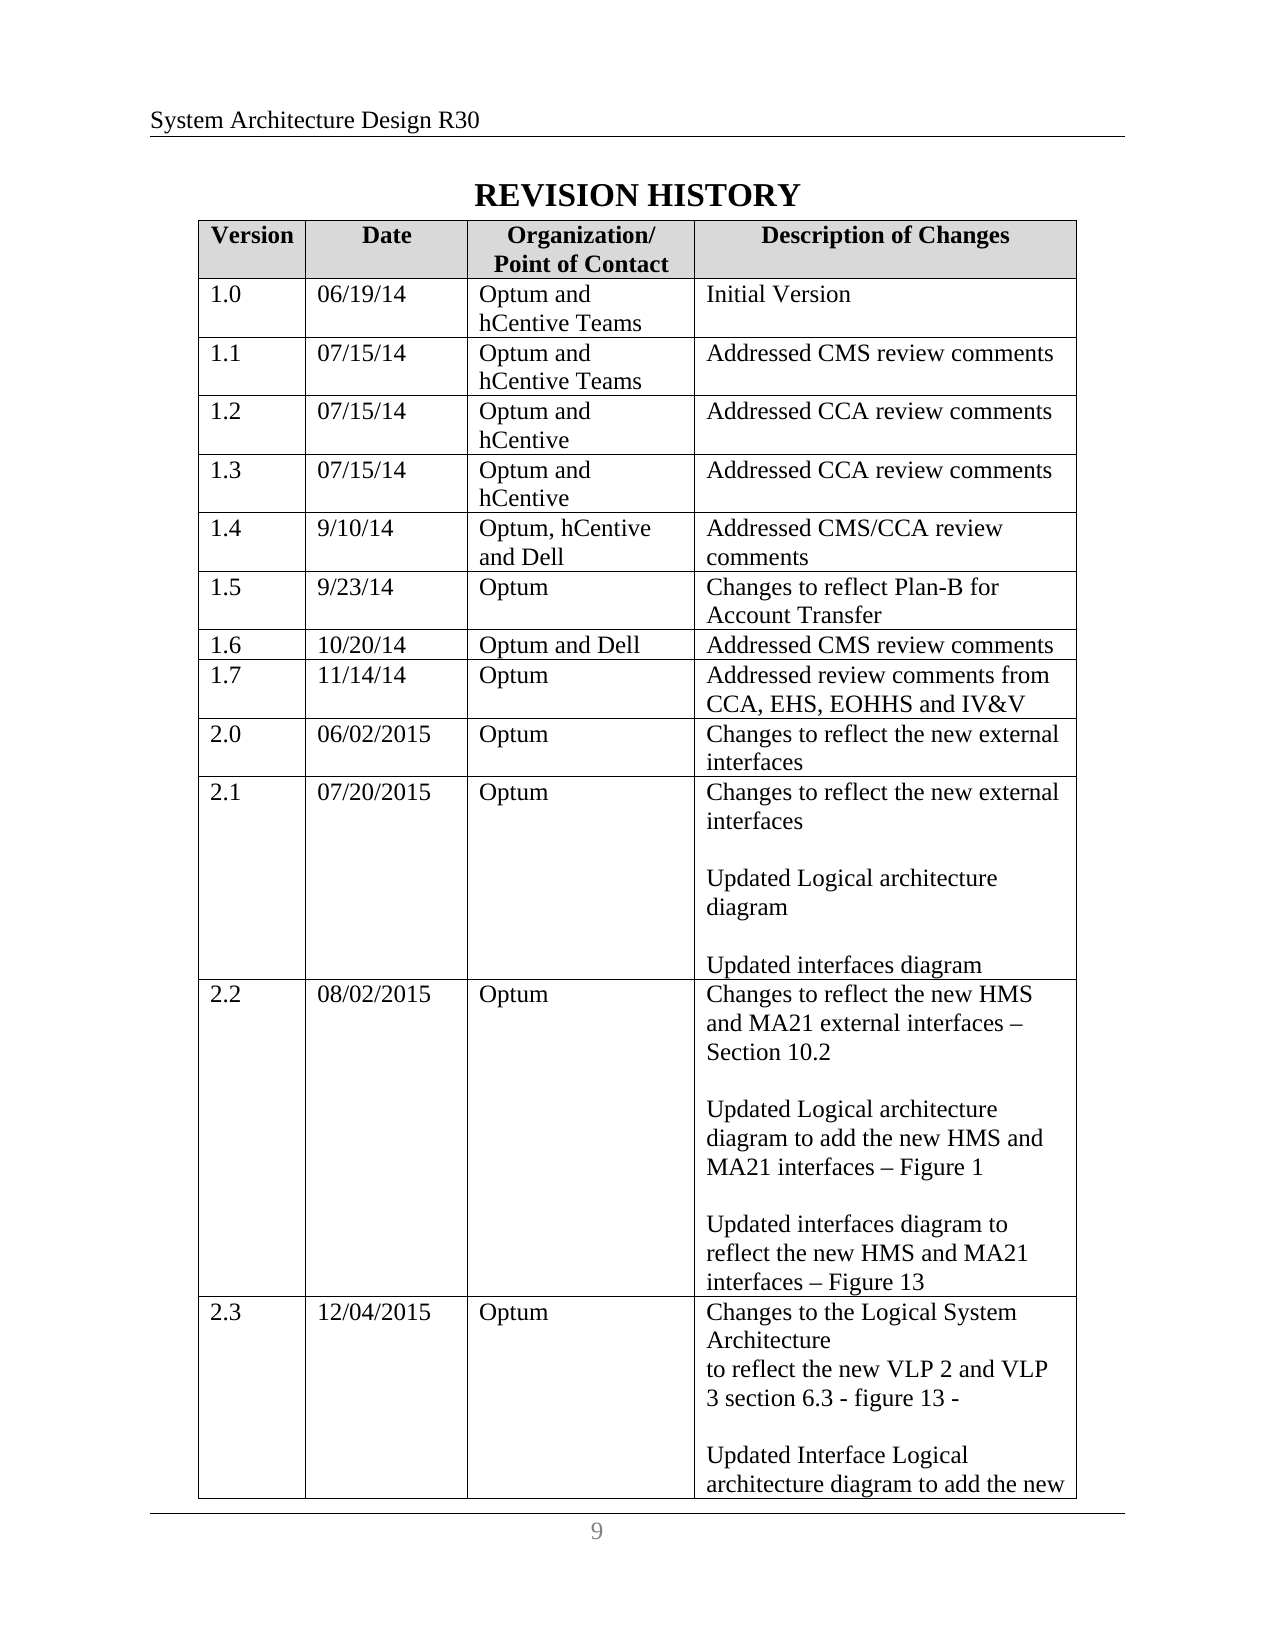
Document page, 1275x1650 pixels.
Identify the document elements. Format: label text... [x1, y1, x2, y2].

table_cell Addressed CMS review comments [695, 630, 1076, 659]
table_header Date [306, 221, 467, 278]
table_cell Addressed CMS review comments [695, 338, 1076, 395]
table_cell Initial Version [695, 279, 1076, 337]
table_cell Optum and Dell [468, 630, 694, 659]
table_cell 2.2 [199, 980, 305, 1296]
table_cell 2.0 [199, 719, 305, 776]
table_cell Optum, hCentive and Dell [468, 513, 694, 571]
table_cell Changes to reflect Plan-B for Account Transfer [695, 572, 1076, 629]
text REVISION HISTORY [150, 175, 1125, 213]
table_cell Optum [468, 980, 694, 1296]
table_cell Addressed review comments from CCA, EHS, EOHHS and IV&V [695, 660, 1076, 718]
table_header Version [199, 221, 305, 278]
table_cell 1.2 [199, 396, 305, 454]
table_cell Optum [468, 719, 694, 776]
table_cell Optum and hCentive Teams [468, 279, 694, 337]
table_cell 1.4 [199, 513, 305, 571]
table_header Organization/Point of Contact [468, 221, 694, 278]
table_cell 9/23/14 [306, 572, 467, 629]
table_cell Changes to reflect the new HMS and MA21 external interfaces – Section 10.2 Updated Logical architecture diagram to add the new HMS and MA21 interfaces – Figure 1 Updated interfaces diagram to reflect the new HMS and MA21 interfaces – Figure 13 [695, 980, 1076, 1296]
table_cell 1.3 [199, 455, 305, 512]
table_cell 12/04/2015 [306, 1297, 467, 1498]
table_cell 07/20/2015 [306, 777, 467, 978]
table_cell Changes to reflect the new external interfaces Updated Logical architecture diagram Updated interfaces diagram [695, 777, 1076, 978]
table_cell 1.0 [199, 279, 305, 337]
table_cell 07/15/14 [306, 455, 467, 512]
table_cell 2.3 [199, 1297, 305, 1498]
table_cell 1.7 [199, 660, 305, 718]
table_cell Optum [468, 572, 694, 629]
table_cell Addressed CMS/CCA review comments [695, 513, 1076, 571]
table_cell Changes to reflect the new external interfaces [695, 719, 1076, 776]
table_cell Addressed CCA review comments [695, 396, 1076, 454]
table_cell 1.6 [199, 630, 305, 659]
table_cell 1.1 [199, 338, 305, 395]
table_cell 07/15/14 [306, 338, 467, 395]
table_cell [695, 1297, 1076, 1498]
table_cell Optum and hCentive [468, 455, 694, 512]
table_cell 08/02/2015 [306, 980, 467, 1296]
table_cell 11/14/14 [306, 660, 467, 718]
table_cell 2.1 [199, 777, 305, 978]
table_cell 06/19/14 [306, 279, 467, 337]
table_cell Optum [468, 660, 694, 718]
table_cell 9/10/14 [306, 513, 467, 571]
table_cell Optum and hCentive [468, 396, 694, 454]
table_header Description of Changes [695, 221, 1076, 278]
table_cell Optum and hCentive Teams [468, 338, 694, 395]
table_cell 1.5 [199, 572, 305, 629]
table_cell Optum [468, 1297, 694, 1498]
table_cell Addressed CCA review comments [695, 455, 1076, 512]
table_cell 10/20/14 [306, 630, 467, 659]
table_cell Optum [468, 777, 694, 978]
table_cell 07/15/14 [306, 396, 467, 454]
table_cell 06/02/2015 [306, 719, 467, 776]
